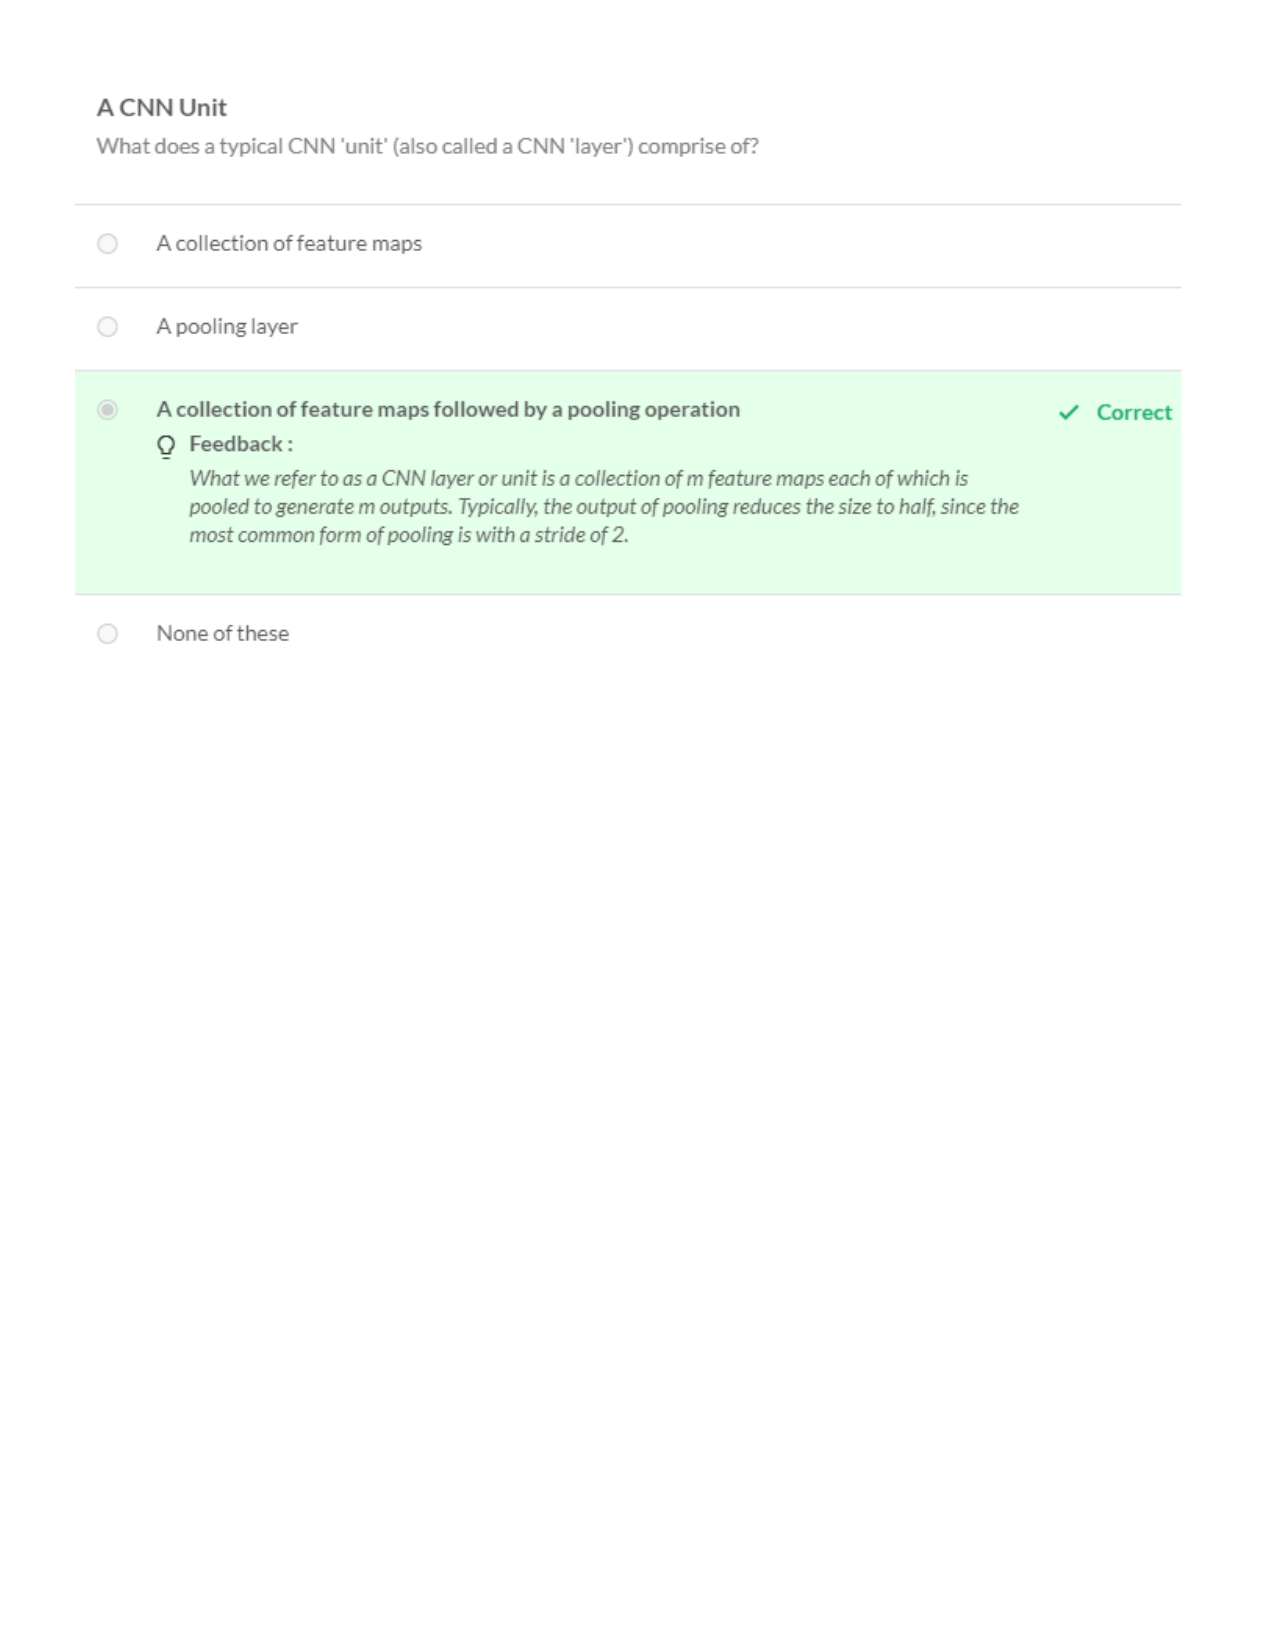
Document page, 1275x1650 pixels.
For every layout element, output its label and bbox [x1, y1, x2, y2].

picture [75, 75, 1182, 652]
